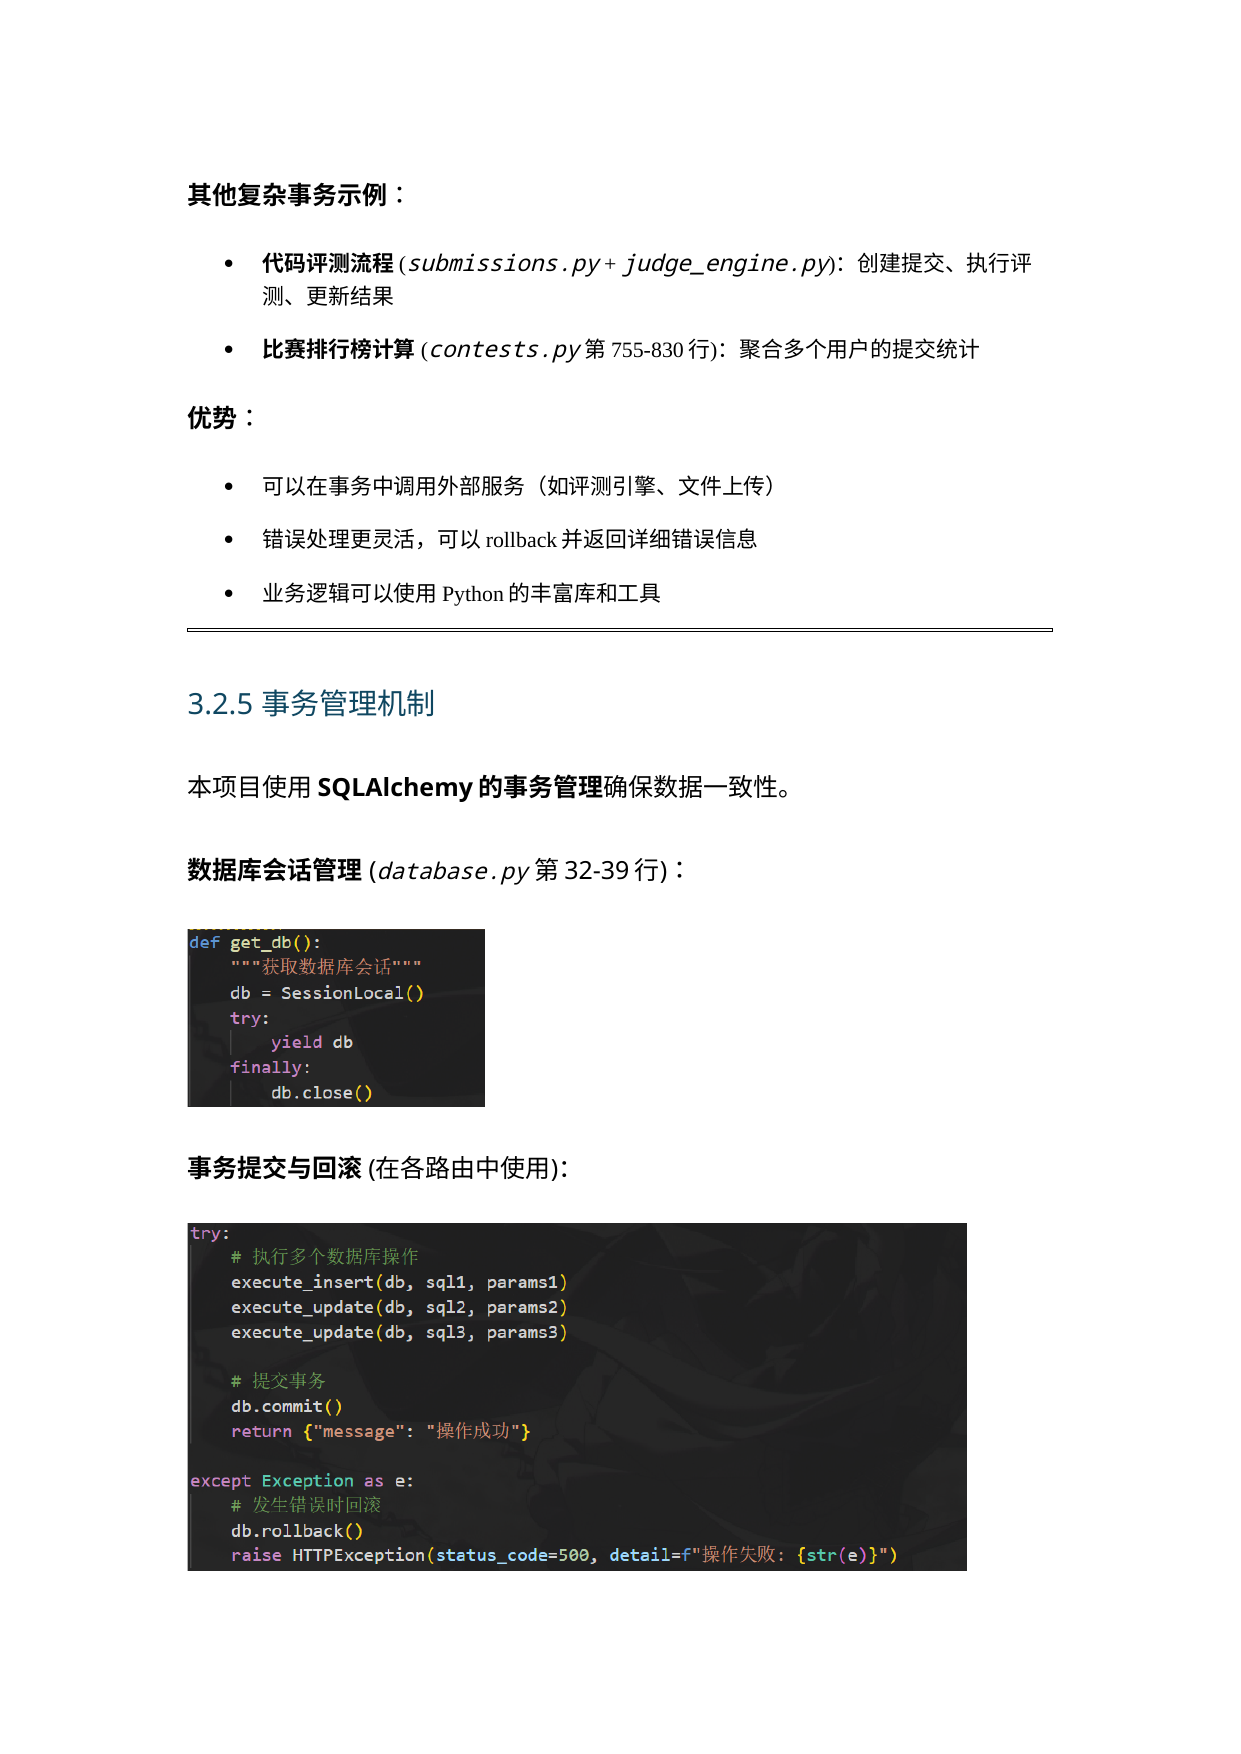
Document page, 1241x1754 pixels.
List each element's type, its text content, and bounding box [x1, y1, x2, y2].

list 代码评测流程 (submissions.py + judge_engine.py)：创建提交、执行评测、更新结果 [225, 246, 1053, 311]
list 可以在事务中调用外部服务（如评测引擎、文件上传） [225, 469, 1053, 501]
text 事务提交与回滚 (在各路由中使用)： [187, 1134, 1053, 1199]
text 优势： [187, 385, 1053, 450]
picture [187, 1223, 967, 1571]
text 其他复杂事务示例： [187, 162, 1053, 227]
picture [187, 929, 485, 1107]
subtitle 3.2.5 事务管理机制 [187, 669, 1053, 734]
list 比赛排行榜计算 (contests.py 第755-830行)：聚合多个用户的提交统计 [225, 332, 1053, 364]
text 本项目使用SQLAlchemy的事务管理确保数据一致性。 [187, 753, 1053, 818]
list 业务逻辑可以使用Python的丰富库和工具 [225, 575, 1053, 608]
list 错误处理更灵活，可以rollback并返回详细错误信息 [225, 522, 1053, 554]
text 数据库会话管理 (database.py 第32-39行)： [187, 837, 1053, 902]
